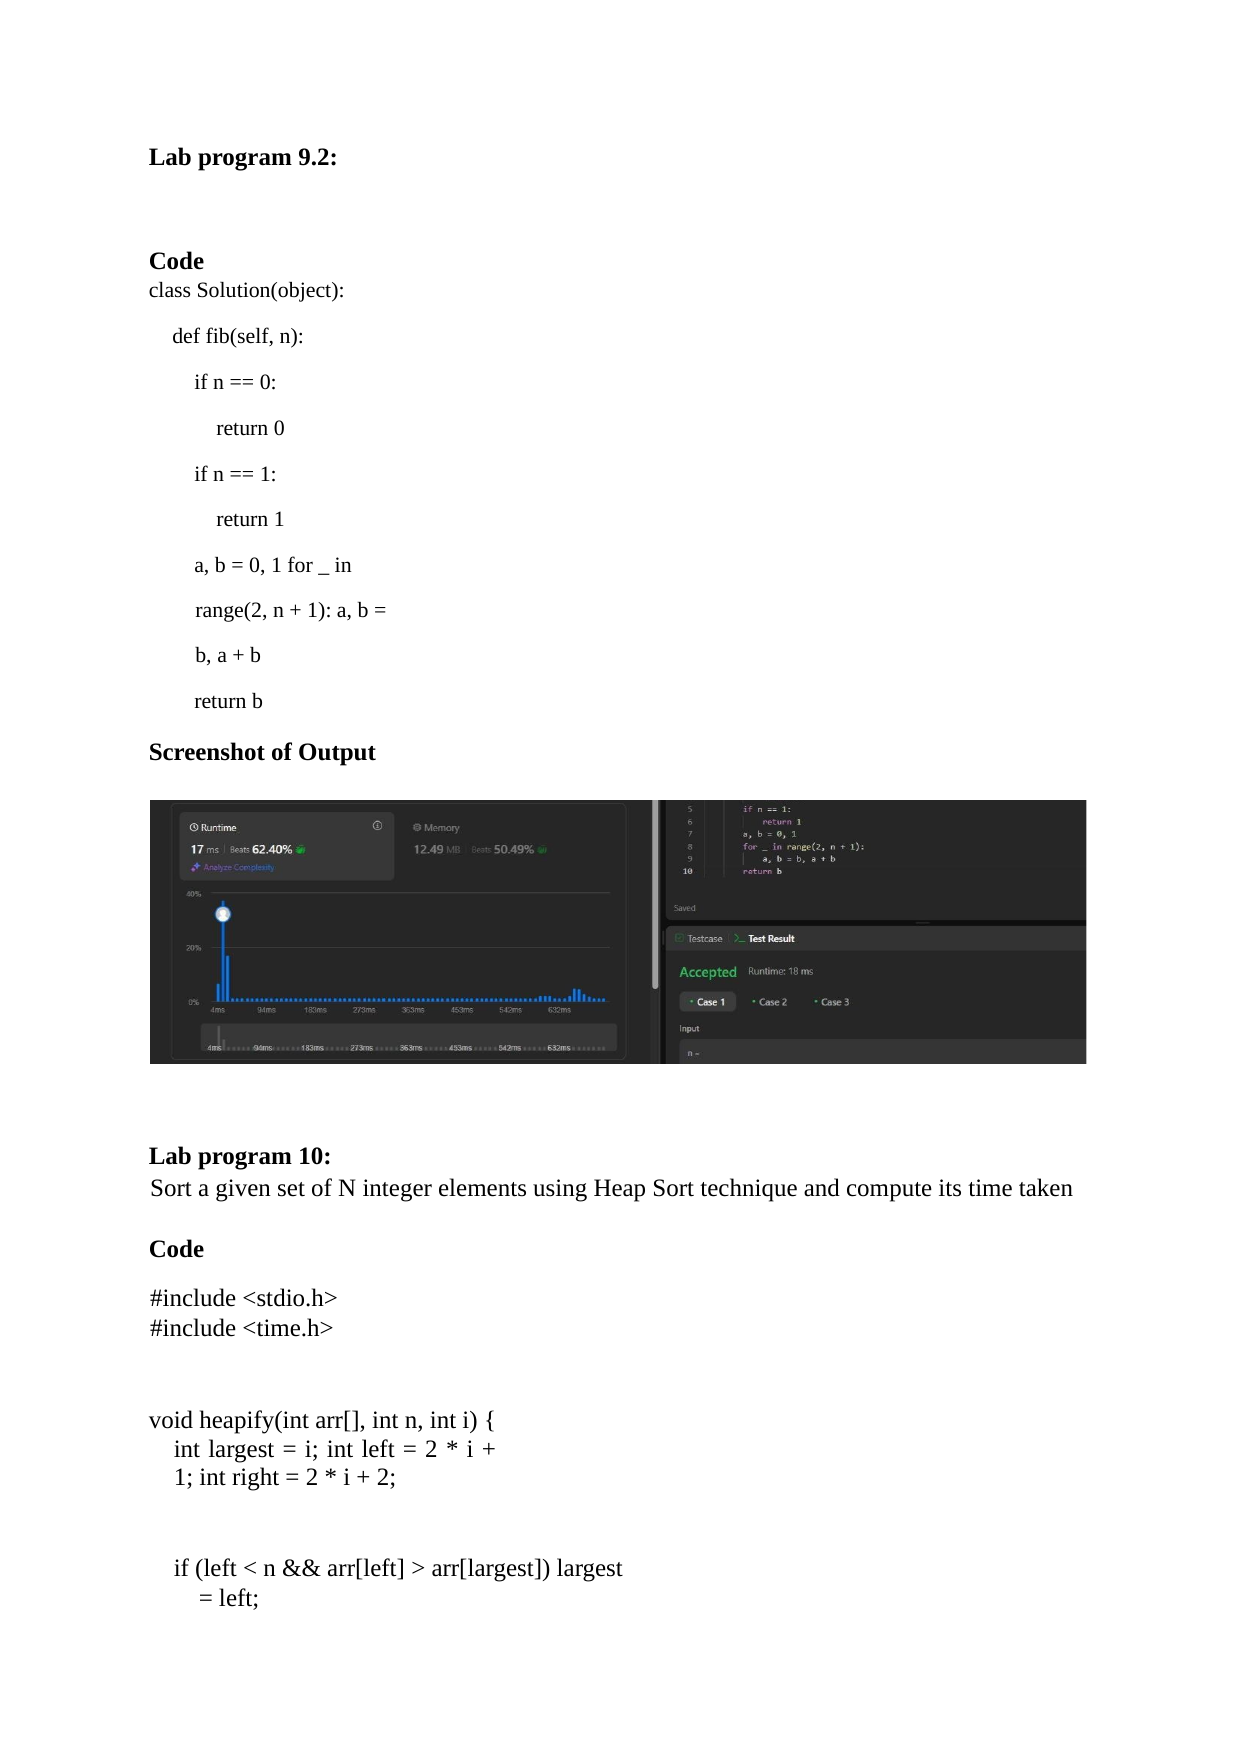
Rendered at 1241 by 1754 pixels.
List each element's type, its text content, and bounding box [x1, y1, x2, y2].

text Code [148, 1234, 1093, 1263]
text if (left < n && arr[left] > arr[largest]) largest = left; [173, 1553, 624, 1612]
text Lab program 9.2: [148, 142, 1093, 170]
text a, b = 0, 1 for _ in range(2, n + 1): a, b = b, a + b [194, 552, 400, 668]
text #include <time.h> [150, 1313, 1093, 1342]
text Screenshot of Output [148, 737, 1093, 766]
text if n == 1: return 1 [194, 461, 334, 531]
text void heapify(int arr[], int n, int i) { int largest = i; int left = 2 * i + 1; int right = 2 * i + 2; [148, 1406, 496, 1491]
text #include <stdio.h> [150, 1283, 1093, 1312]
text class Solution(object): [148, 277, 710, 302]
text Sort a given set of N integer elements using Heap Sort technique and compute its time taken [150, 1173, 1093, 1201]
text return b [194, 688, 710, 713]
text def fib(self, n): [172, 323, 710, 348]
text if n == 0: return 0 [194, 369, 334, 440]
picture [150, 800, 1087, 1064]
text Code [148, 246, 1093, 274]
text Lab program 10: [148, 1141, 1093, 1170]
